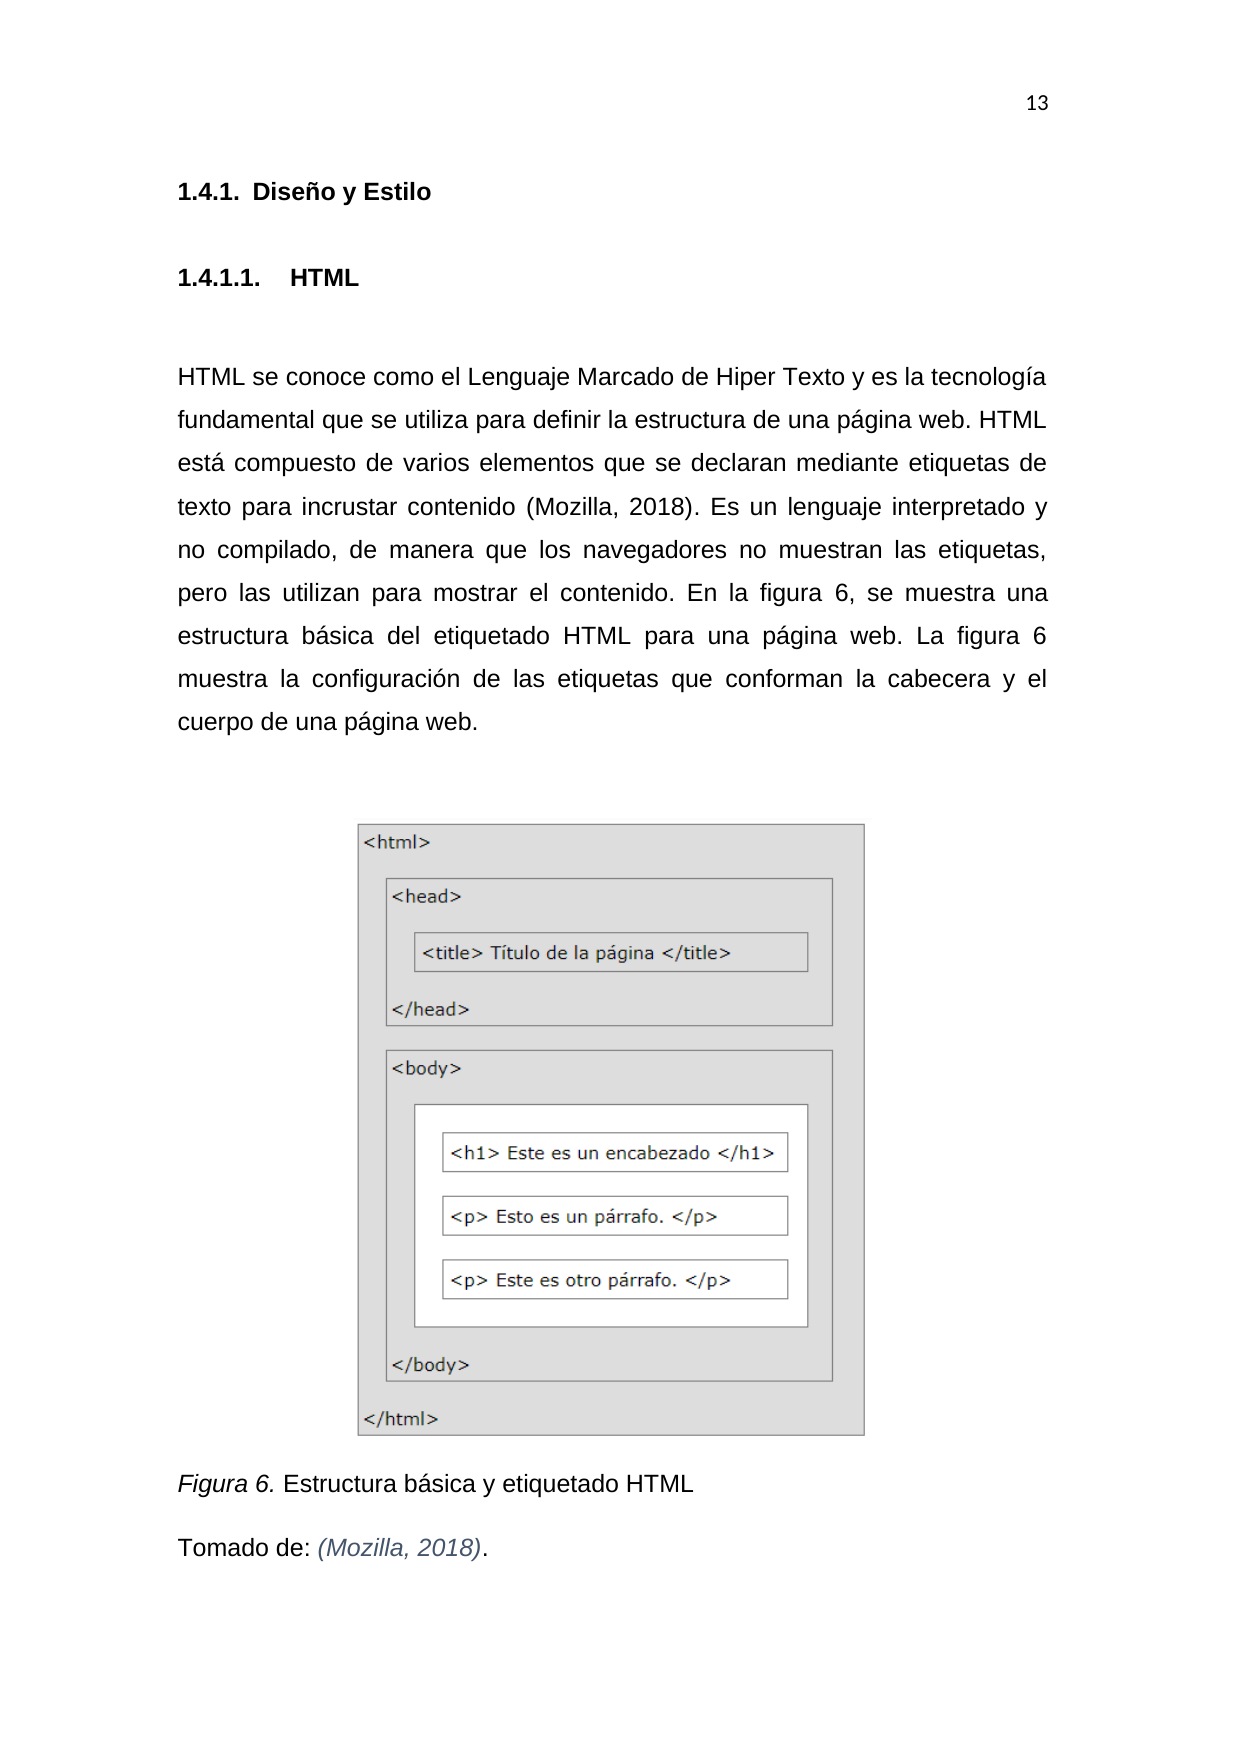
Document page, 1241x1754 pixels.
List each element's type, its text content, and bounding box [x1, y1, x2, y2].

text Tomado de:. [177, 1533, 1048, 1562]
picture [353, 818, 872, 1443]
text Figura 6. Estructura básica y etiquetado HTML [177, 1469, 1048, 1498]
text HTML se conoce como el Lenguaje Marcado de Hiper Texto y es la tecnología fundamental que se utiliza para definir la estructura de una página web. HTML está compuesto de varios elementos que se declaran mediante etiquetas de texto para incrustar contenido. Es un lenguaje interpretado y no compilado, de manera que los navegadores no muestran las etiquetas, pero las utilizan para mostrar el contenido. En la figura 6, se muestra una estructura básica del etiquetado HTML para una página web. La figura 6 muestra la configuración de las etiquetas que conforman la cabecera y el cuerpo de una página web. [177, 362, 1048, 736]
subtitle HTML [177, 263, 1048, 292]
subtitle Diseño y Estilo [177, 177, 1048, 206]
